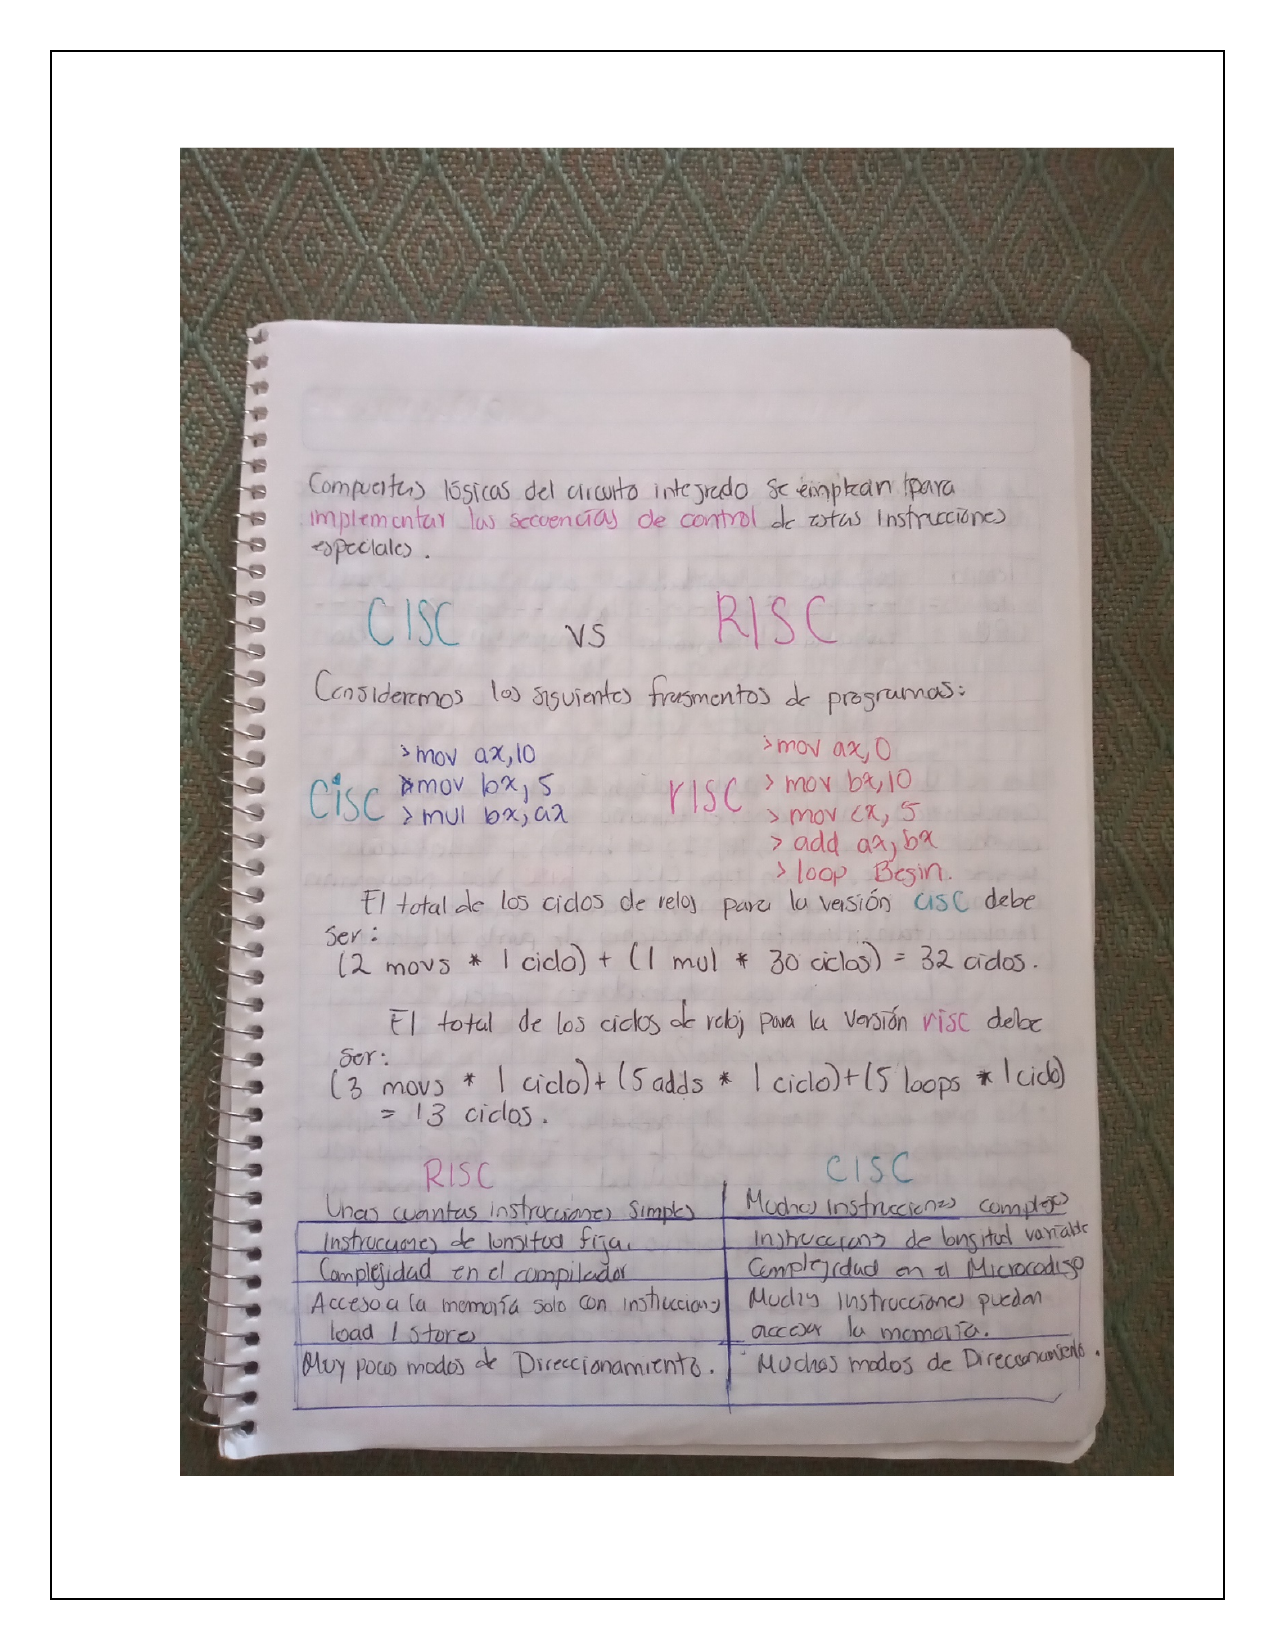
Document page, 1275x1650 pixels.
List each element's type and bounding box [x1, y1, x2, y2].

picture [181, 149, 1174, 1475]
